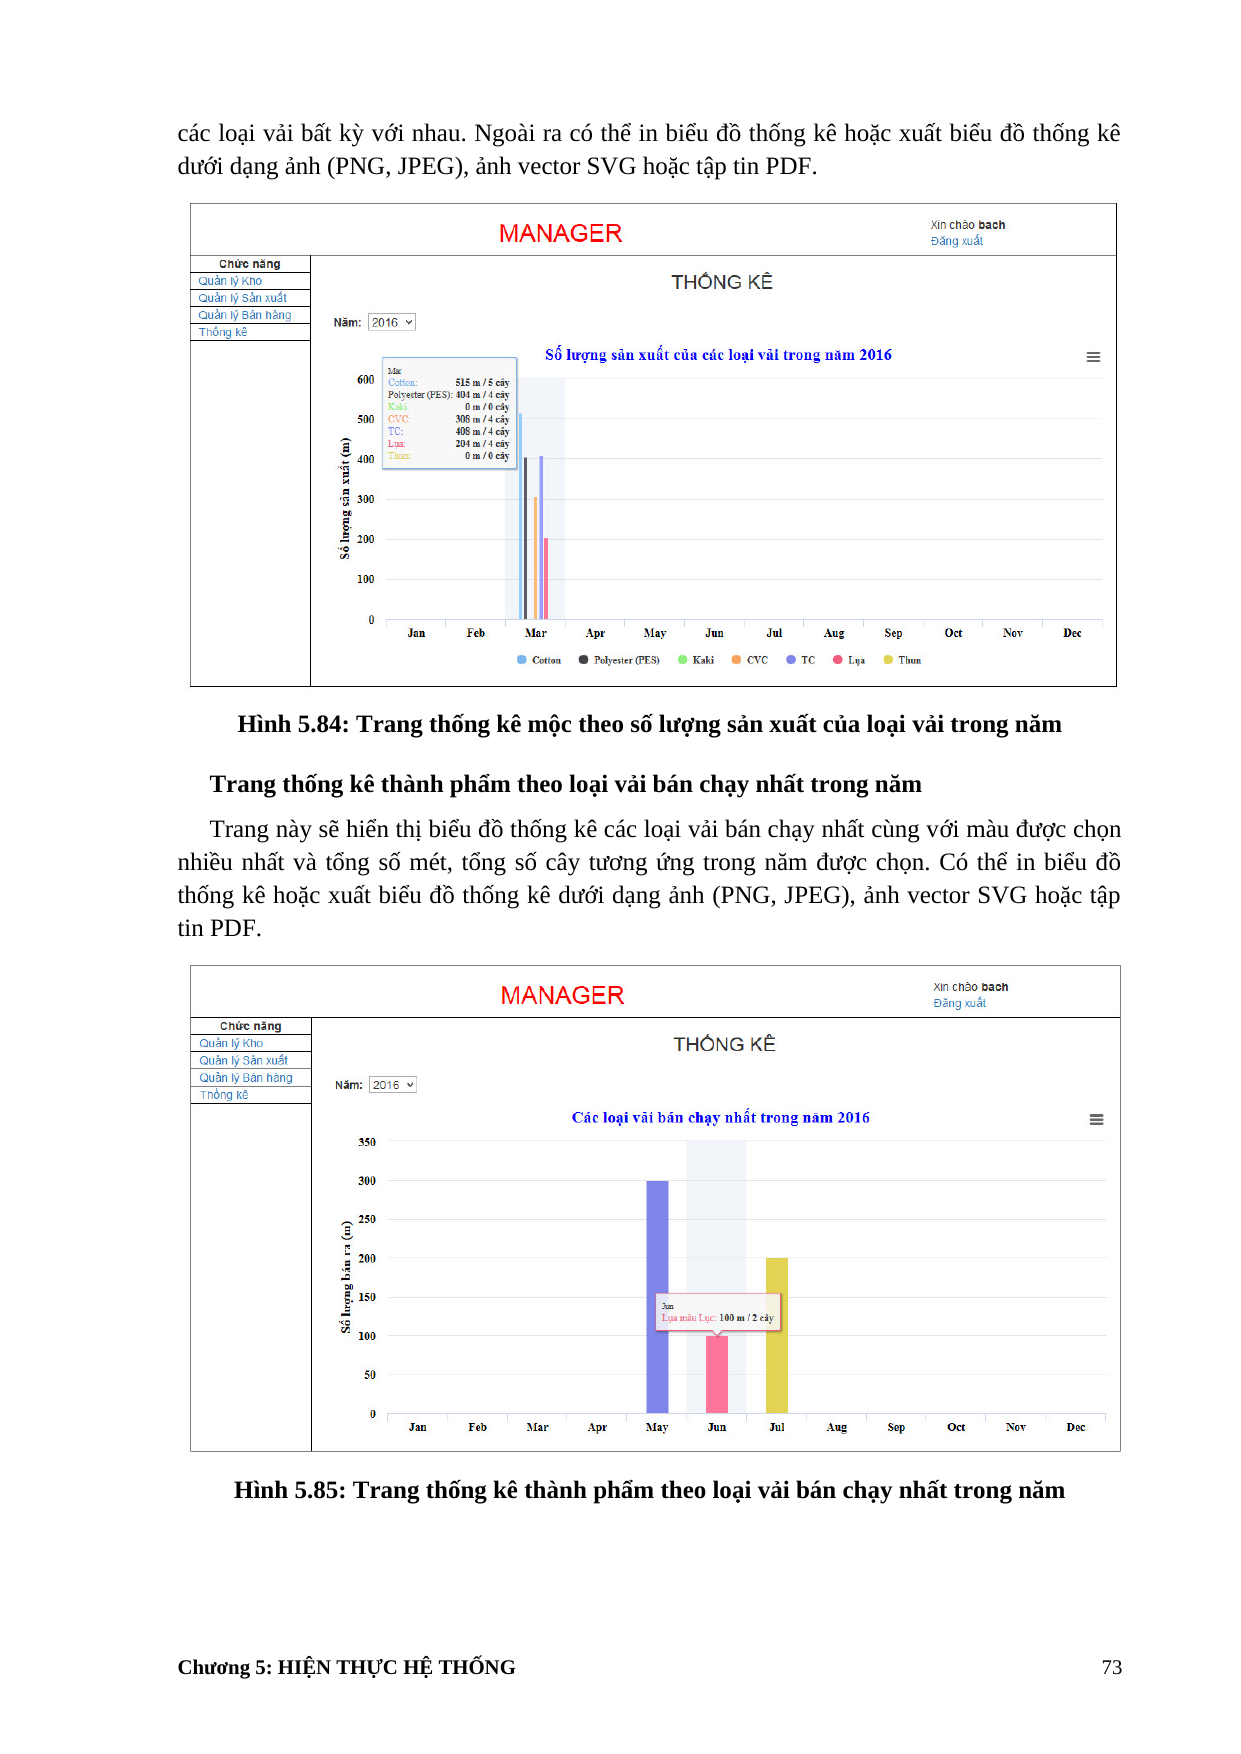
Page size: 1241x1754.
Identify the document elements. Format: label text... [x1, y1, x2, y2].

picture [177, 952, 1134, 1465]
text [177, 118, 1122, 180]
text Trang thống kê thành phẩm theo loại vải bán chạy nhất trong năm [177, 769, 1122, 797]
picture [177, 190, 1128, 699]
text Trang này sẽ hiển thị biểu đồ thống kê các loại vải bán chạy nhất cùng với màu được chọn nhiều nhất và tổng số mét, tổng số cây tương ứng trong năm được chọn. Có thể in biểu đồ thống kê hoặc xuất biểu đồ thống kê dưới dạng ảnh (PNG, JPEG), ảnh vector SVG hoặc tập tin PDF. [177, 814, 1122, 942]
